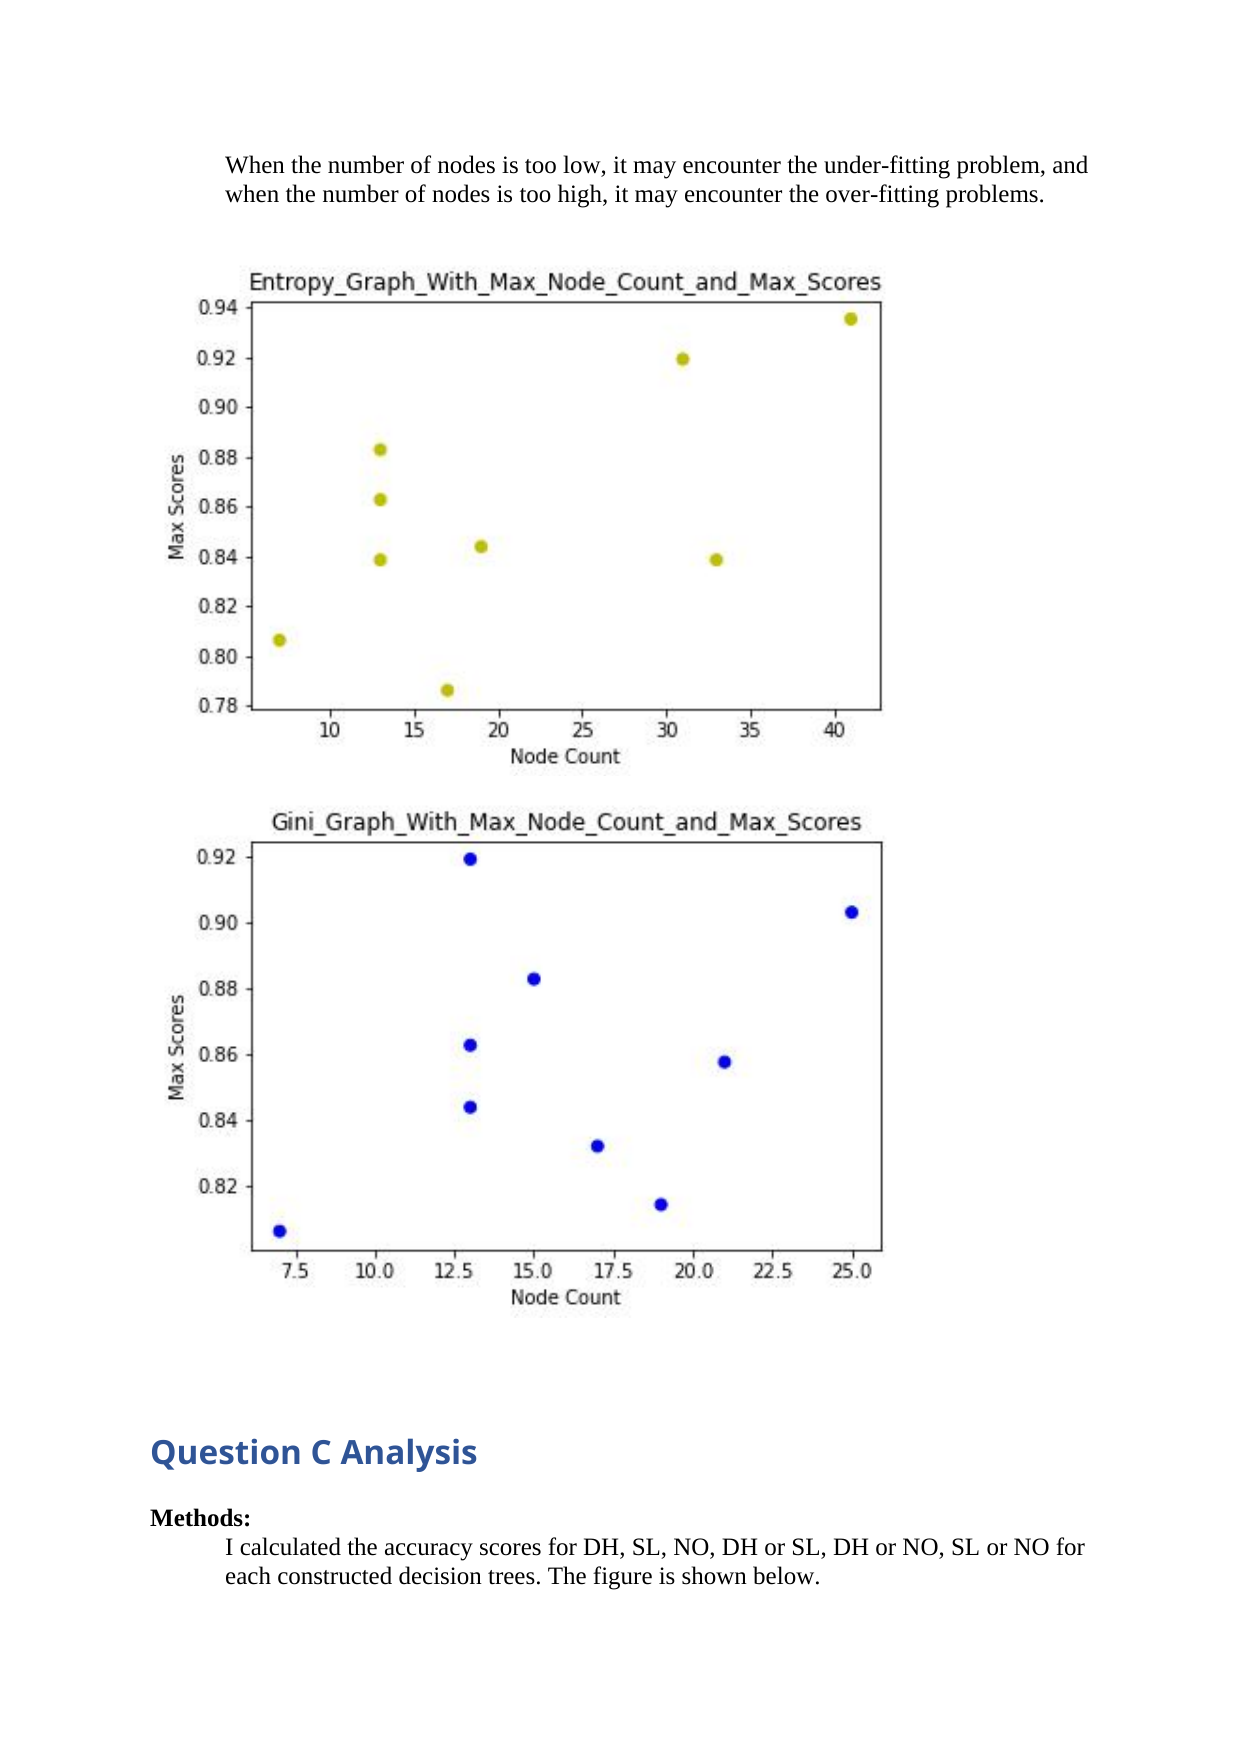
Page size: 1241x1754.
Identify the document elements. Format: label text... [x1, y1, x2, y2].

picture [150, 236, 962, 1318]
text I calculated the accuracy scores for DH, SL, NO, DH or SL, DH or NO, SL or NO for each constructed decision trees. The figure is shown below. [225, 1532, 1090, 1589]
text When the number of nodes is too low, it may encounter the under-fitting problem, and when the number of nodes is too high, it may encounter the over-fitting problems. [150, 150, 1090, 207]
text Methods: [150, 1503, 1090, 1532]
subtitle Question C Analysis [150, 1429, 1090, 1474]
